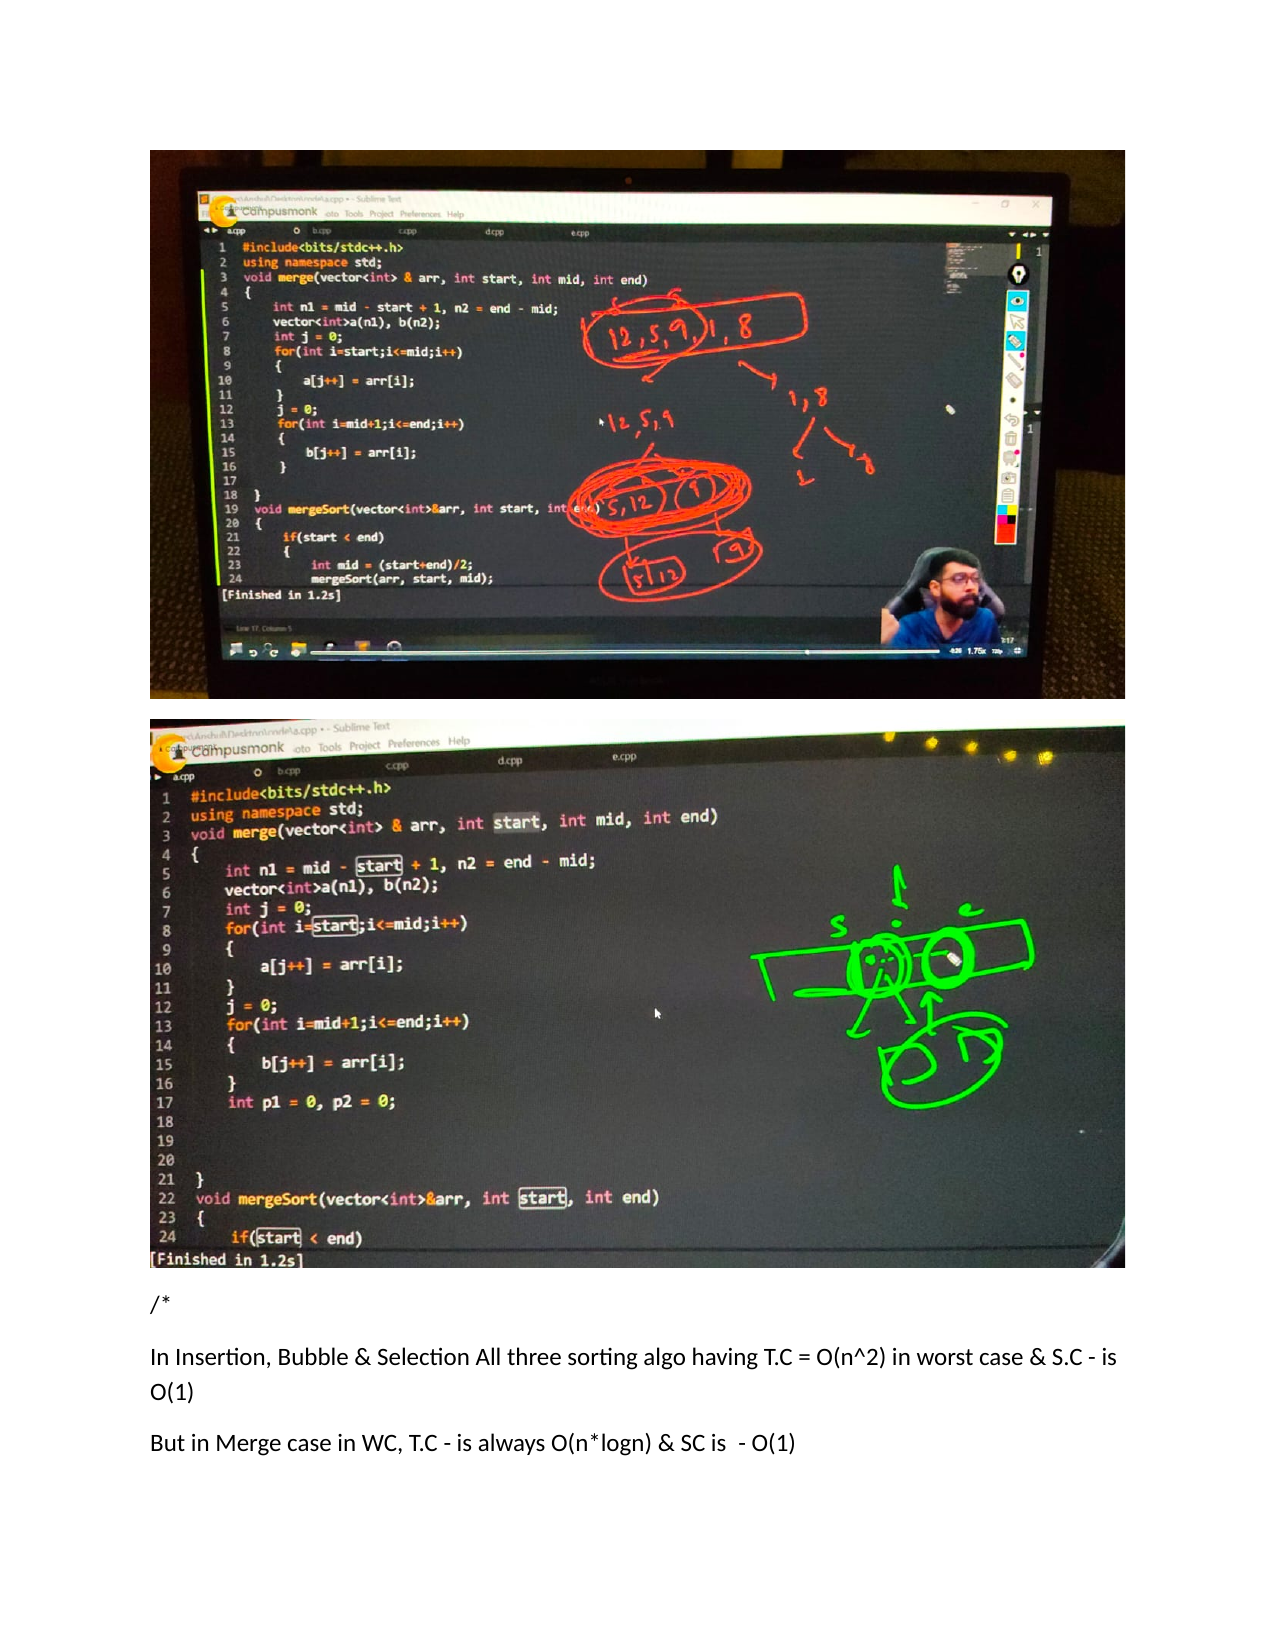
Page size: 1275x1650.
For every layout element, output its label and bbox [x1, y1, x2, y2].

picture [150, 150, 1125, 699]
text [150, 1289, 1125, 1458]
picture [150, 719, 1125, 1268]
